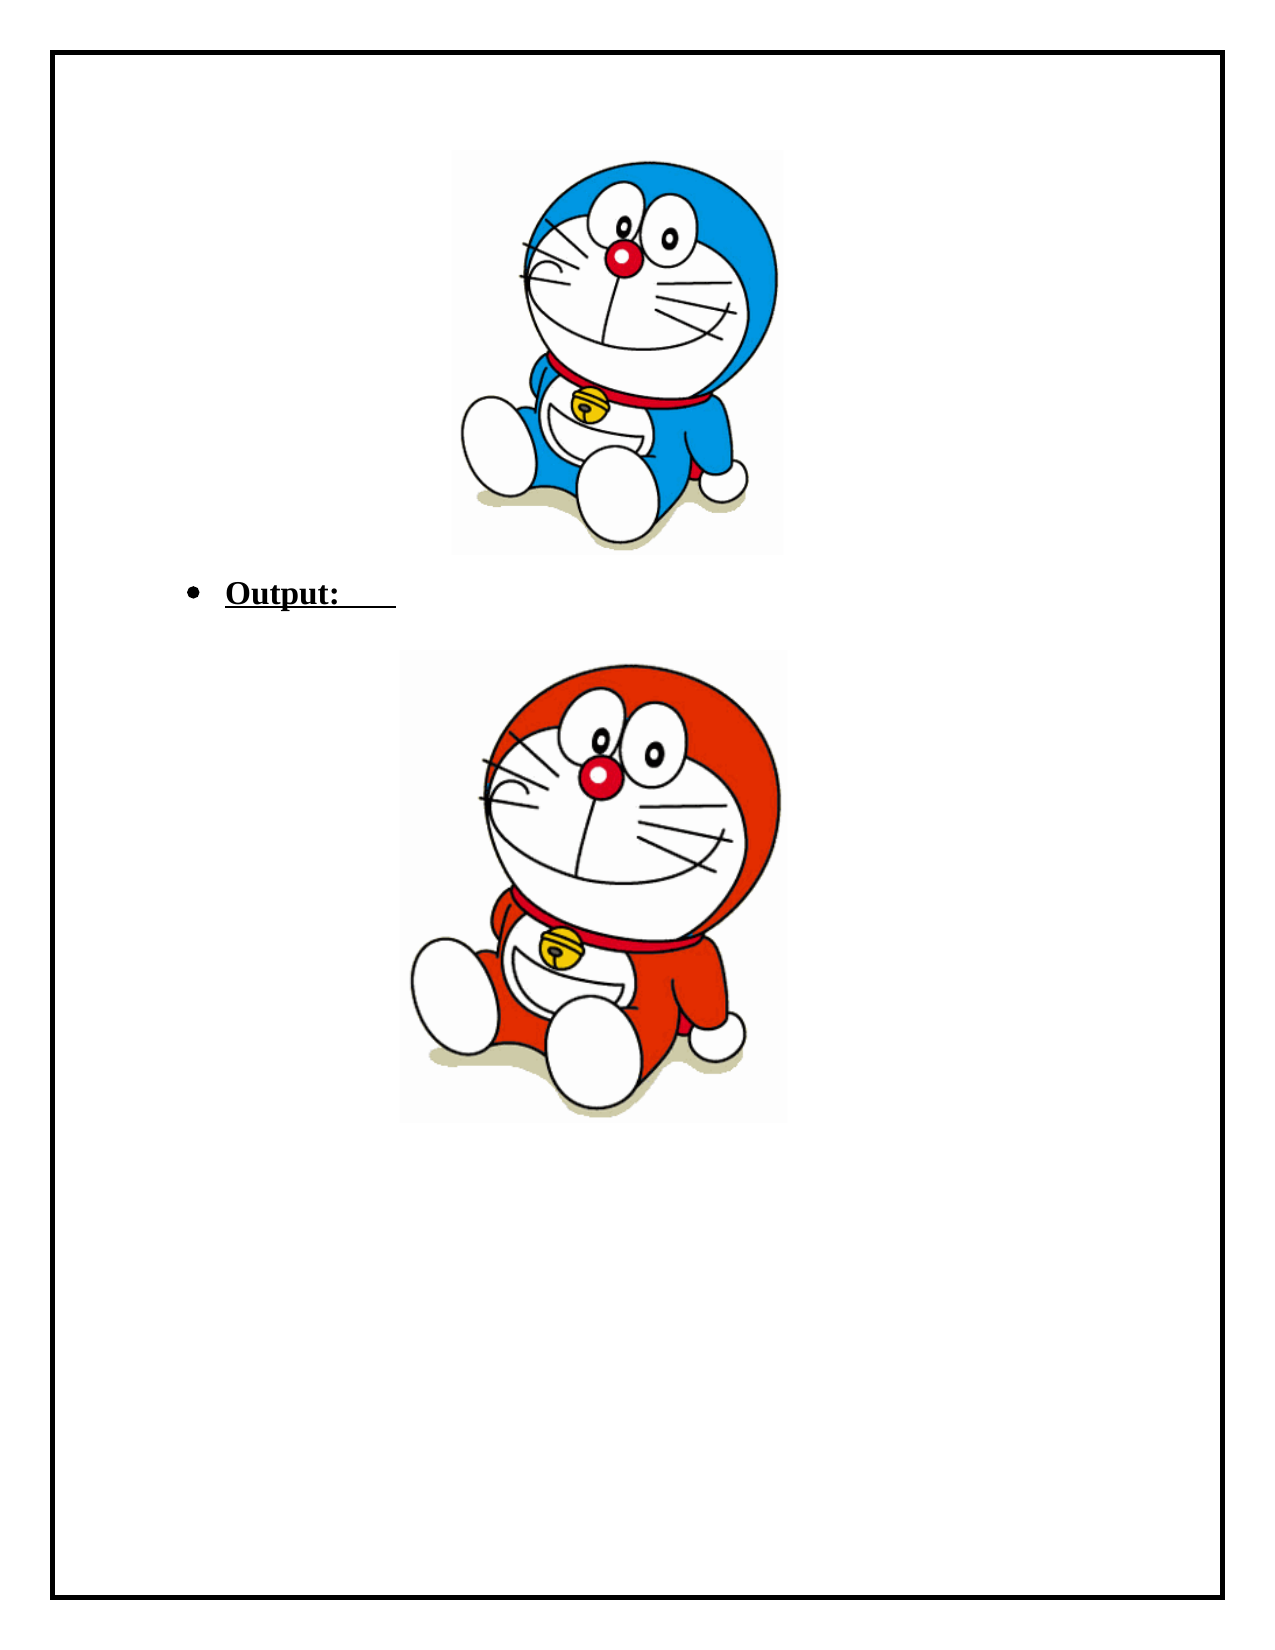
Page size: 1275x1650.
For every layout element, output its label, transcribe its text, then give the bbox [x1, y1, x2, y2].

picture [451, 150, 784, 555]
picture [399, 650, 788, 1123]
list Output: [187, 573, 1121, 611]
